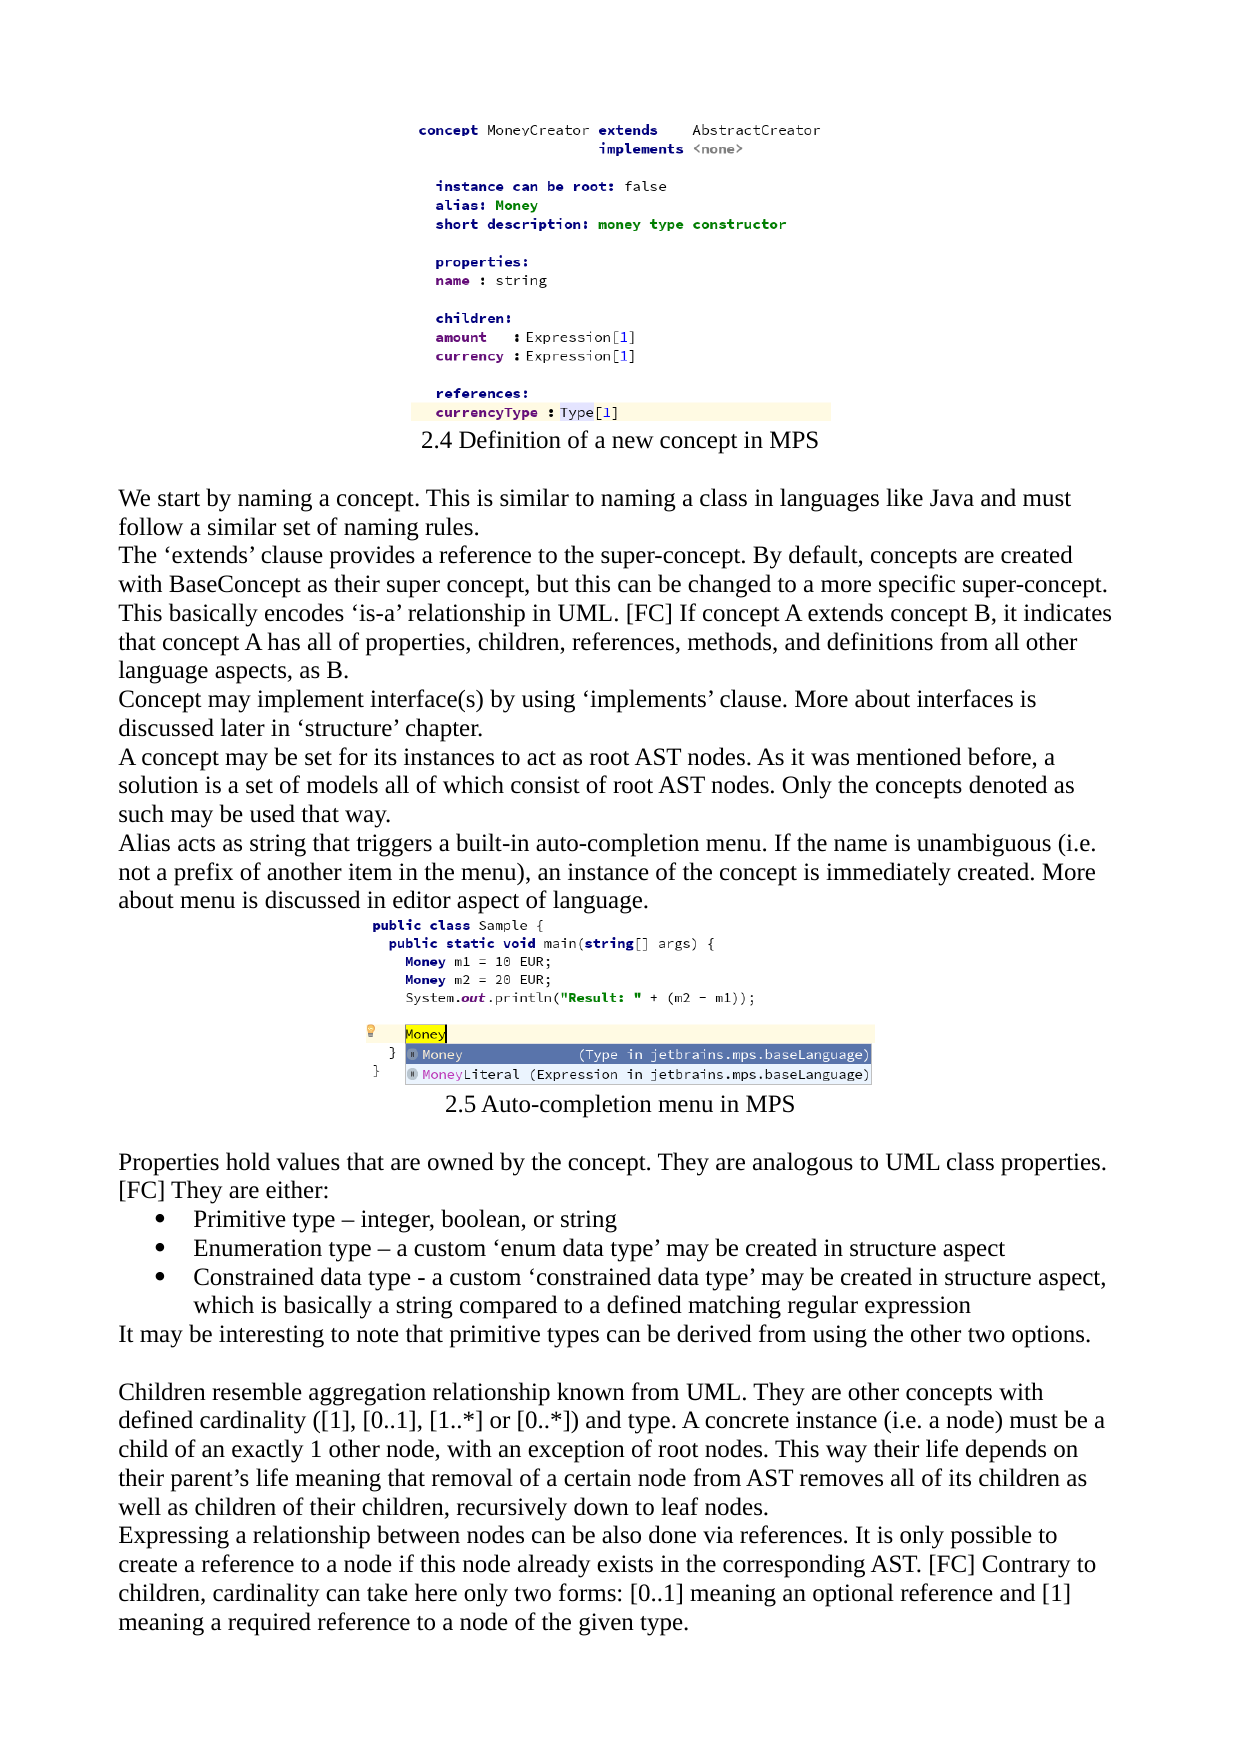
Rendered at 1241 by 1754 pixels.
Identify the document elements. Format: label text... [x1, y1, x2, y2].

text 2.4 Definition of a new concept in MPS [118, 425, 1122, 454]
text We start by naming a concept. This is similar to naming a class in languages like Java and must follow a similar set of naming rules. [118, 483, 1122, 540]
list Primitive type – integer, boolean, or string [156, 1204, 1122, 1233]
list Enumeration type – a custom ‘enum data type’ may be created in structure aspect [156, 1233, 1122, 1262]
text Properties hold values that are owned by the concept. They are analogous to UML class properties. [FC] They are either: [118, 1147, 1122, 1204]
text The ‘extends’ clause provides a reference to the super-concept. By default, concepts are created with BaseConcept as their super concept, but this can be changed to a more specific super-concept. This basically encodes ‘is-a’ relationship in UML. [FC] If concept A extends concept B, it indicates that concept A has all of properties, children, references, methods, and definitions from all other language aspects, as B. [118, 540, 1122, 684]
picture [359, 914, 881, 1090]
picture [406, 118, 834, 426]
text A concept may be set for its instances to act as root AST nodes. As it was mentioned before, a solution is a set of models all of which consist of root AST nodes. Only the concepts denoted as such may be used that way. [118, 742, 1122, 828]
list Constrained data type - a custom ‘constrained data type’ may be created in structure aspect, which is basically a string compared to a defined matching regular expression [156, 1262, 1122, 1319]
text Concept may implement interface(s) by using ‘implements’ clause. More about interfaces is discussed later in ‘structure’ chapter. [118, 684, 1122, 742]
text Expressing a relationship between nodes can be also done via references. It is only possible to create a reference to a node if this node already exists in the corresponding AST. [FC] Contrary to children, cardinality can take here only two forms: [0..1] meaning an optional reference and [1] meaning a required reference to a node of the given type. [118, 1521, 1122, 1636]
text It may be interesting to note that primitive types can be derived from using the other two options. [118, 1319, 1122, 1348]
text Children resemble aggregation relationship known from UML. They are other concepts with defined cardinality ([1], [0..1], [1..*] or [0..*]) and type. A concrete instance (i.e. a node) must be a child of an exactly 1 other node, with an exception of root nodes. This way their life depends on their parent’s life meaning that removal of a certain node from AST removes all of its children as well as children of their children, recursively down to leaf nodes. [118, 1377, 1122, 1521]
text Alias acts as string that triggers a built-in auto-completion menu. If the name is unambiguous (i.e. not a prefix of another item in the menu), an instance of the concept is immediately created. More about menu is discussed in editor aspect of language. [118, 828, 1122, 914]
text 2.5 Auto-completion menu in MPS [118, 1089, 1122, 1118]
